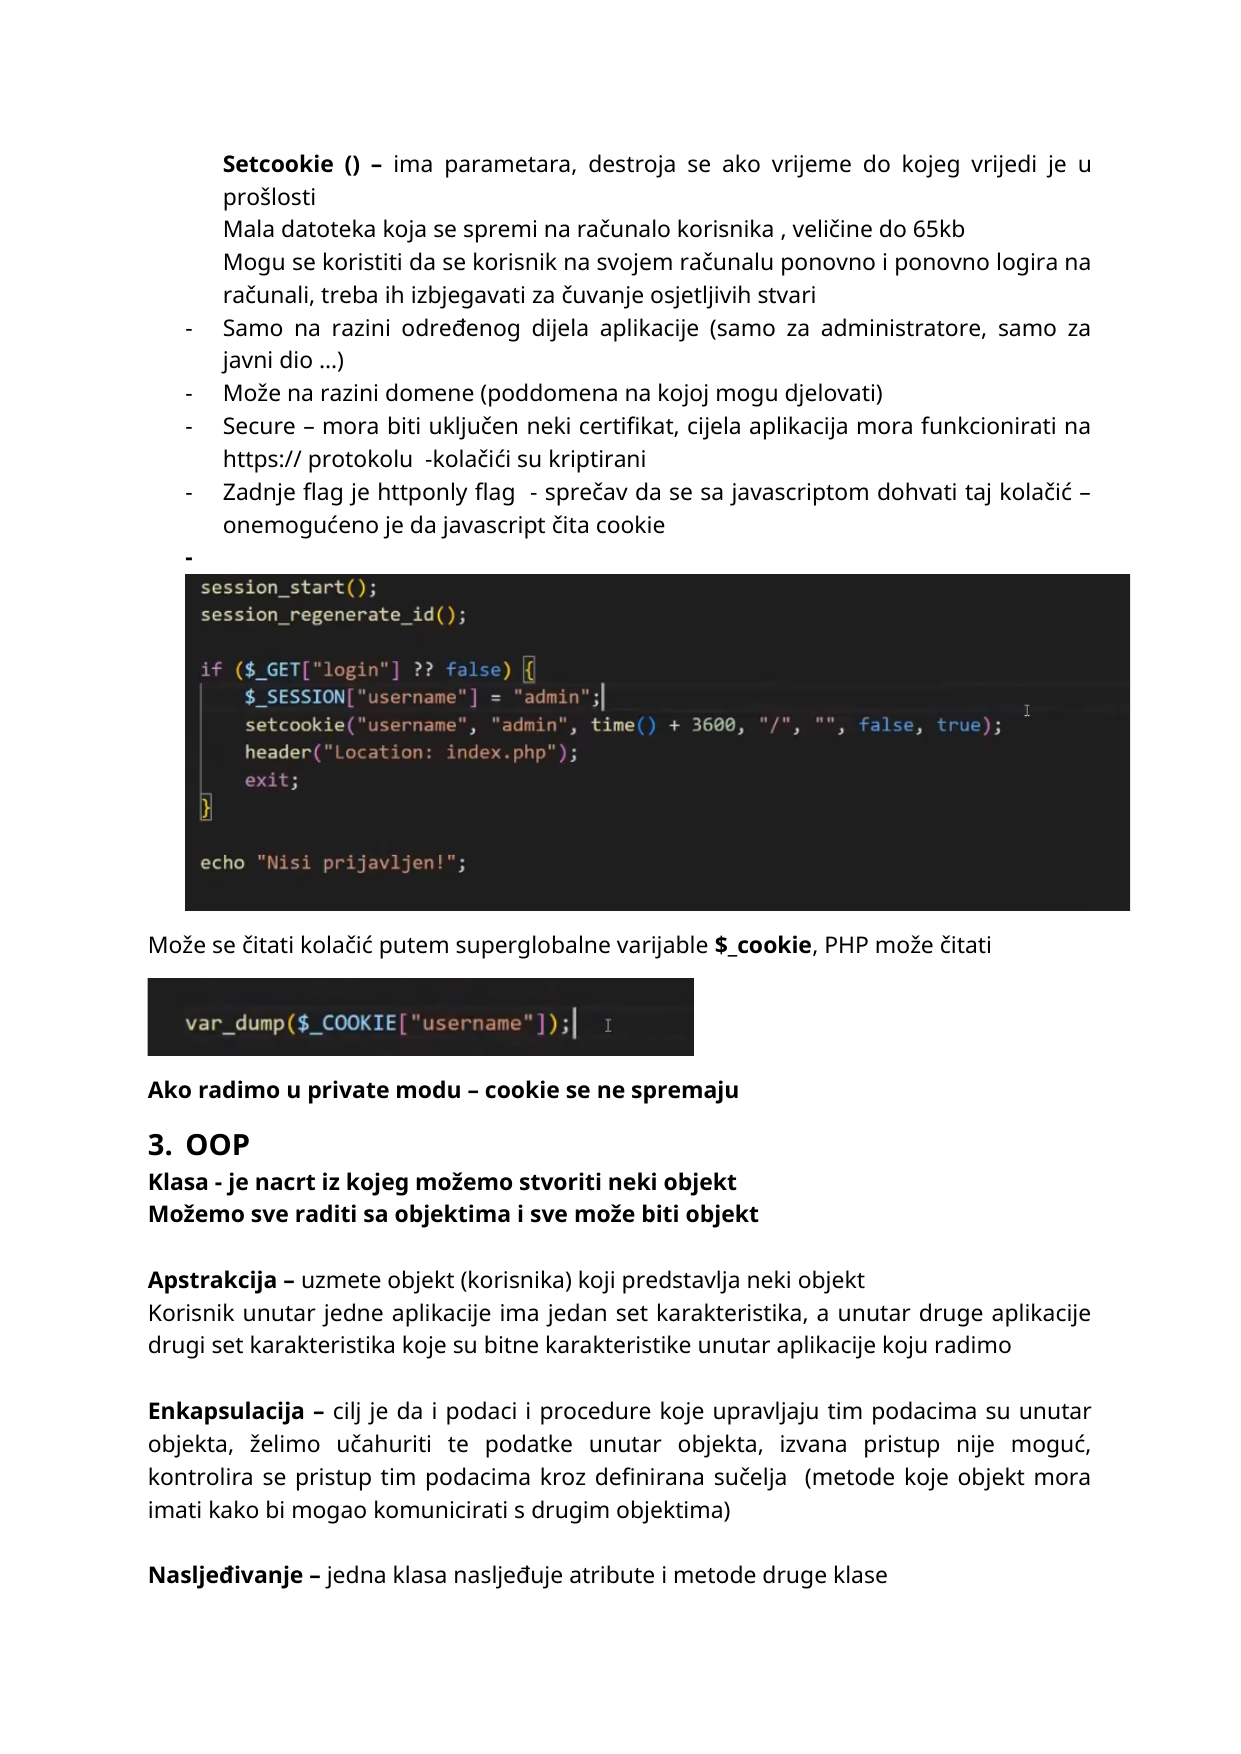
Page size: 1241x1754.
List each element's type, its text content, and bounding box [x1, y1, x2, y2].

list Mala datoteka koja se spremi na računalo korisnika , veličine do 65kb [223, 213, 1093, 244]
list Korisnik unutar jedne aplikacije ima jedan set karakteristika, a unutar druge aplikacije drugi set karakteristika koje su bitne karakteristike unutar aplikacije koju radimo [148, 1297, 1093, 1361]
list Možemo sve raditi sa objektima i sve može biti objekt [148, 1198, 1093, 1229]
list Enkapsulacija – cilj je da i podaci i procedure koje upravljaju tim podacima su unutar objekta, želimo učahuriti te podatke unutar objekta, izvana pristup nije moguć, kontrolira se pristup tim podacima kroz definirana sučelja (metode koje objekt mora imati kako bi mogao komunicirati s drugim objektima) [148, 1395, 1093, 1525]
list Apstrakcija – uzmete objekt (korisnika) koji predstavlja neki objekt [148, 1264, 1093, 1295]
list Klasa - je nacrt iz kojeg možemo stvoriti neki objekt [148, 1165, 1093, 1197]
list Samo na razini određenog dijela aplikacije (samo za administratore, samo za javni dio …) [185, 312, 1093, 376]
subtitle OOP [148, 1124, 1093, 1163]
list Nasljeđivanje – jedna klasa nasljeđuje atribute i metode druge klase [148, 1559, 1093, 1590]
list Može na razini domene (poddomena na kojoj mogu djelovati) [185, 377, 1093, 408]
text Može se čitati kolačić putem superglobalne varijable $_cookie, PHP može čitati [148, 929, 1093, 960]
text Ako radimo u private modu – cookie se ne spremaju [148, 1074, 1093, 1106]
list Zadnje flag je httponly flag - sprečav da se sa javascriptom dohvati taj kolačić – onemogućeno je da javascript čita cookie [185, 476, 1093, 540]
list Secure – mora biti uključen neki certifikat, cijela aplikacija mora funkcionirati na https:// protokolu -kolačići su kriptirani [185, 410, 1093, 474]
list Mogu se koristiti da se korisnik na svojem računalu ponovno i ponovno logira na računali, treba ih izbjegavati za čuvanje osjetljivih stvari [223, 246, 1093, 310]
picture [185, 574, 1130, 911]
picture [147, 978, 694, 1056]
list Setcookie () – ima parametara, destroja se ako vrijeme do kojeg vrijedi je u prošlosti [223, 148, 1093, 212]
